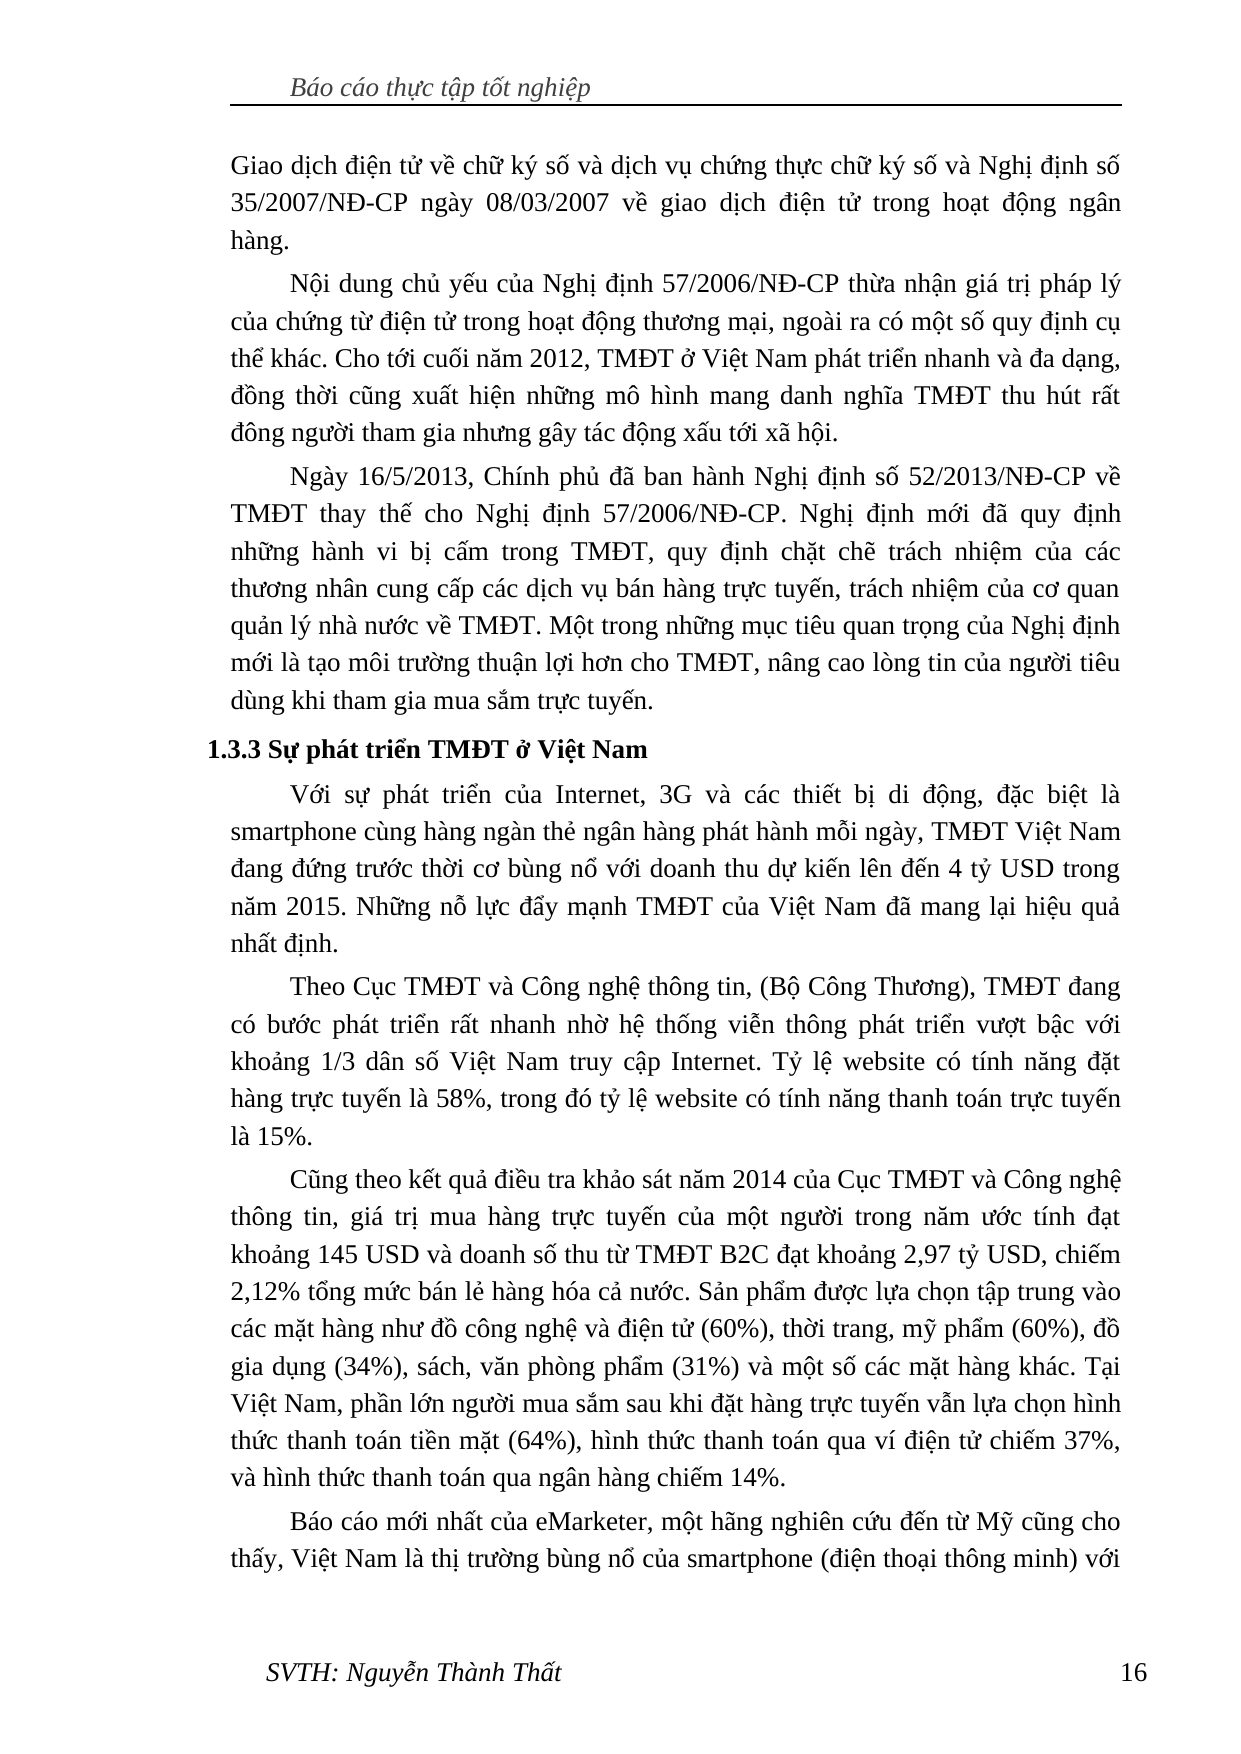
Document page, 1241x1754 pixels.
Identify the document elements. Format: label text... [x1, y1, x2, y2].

subtitle 1.3.3 Sự phát triển TMĐT ở Việt Nam [207, 733, 1122, 765]
text Với sự phát triển của Internet, 3G và các thiết bị di động, đặc biệt là smartphone cùng hàng ngàn thẻ ngân hàng phát hành mỗi ngày, TMĐT Việt Nam đang đứng trước thời cơ bùng nổ với doanh thu dự kiến lên đến 4 tỷ USD trong năm 2015. Những nỗ lực đẩy mạnh TMĐT của Việt Nam đã mang lại hiệu quả nhất định. [230, 778, 1122, 958]
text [230, 1505, 1122, 1573]
text Theo Cục TMĐT và Công nghệ thông tin, (Bộ Công Thương), TMĐT đang có bước phát triển rất nhanh nhờ hệ thống viễn thông phát triển vượt bậc với khoảng 1/3 dân số Việt Nam truy cập Internet. Tỷ lệ website có tính năng đặt hàng trực tuyến là 58%, trong đó tỷ lệ website có tính năng thanh toán trực tuyến là 15%. [230, 970, 1122, 1151]
text Ngày 16/5/2013, Chính phủ đã ban hành Nghị định số 52/2013/NĐ-CP về TMĐT thay thế cho Nghị định 57/2006/NĐ-CP. Nghị định mới đã quy định những hành vi bị cấm trong TMĐT, quy định chặt chẽ trách nhiệm của các thương nhân cung cấp các dịch vụ bán hàng trực tuyến, trách nhiệm của cơ quan quản lý nhà nước về TMĐT. Một trong những mục tiêu quan trọng của Nghị định mới là tạo môi trường thuận lợi hơn cho TMĐT, nâng cao lòng tin của người tiêu dùng khi tham gia mua sắm trực tuyến. [230, 460, 1122, 715]
text Nội dung chủ yếu của Nghị định 57/2006/NĐ-CP thừa nhận giá trị pháp lý của chứng từ điện tử trong hoạt động thương mại, ngoài ra có một số quy định cụ thể khác. Cho tới cuối năm 2012, TMĐT ở Việt Nam phát triển nhanh và đa dạng, đồng thời cũng xuất hiện những mô hình mang danh nghĩa TMĐT thu hút rất đông người tham gia nhưng gây tác động xấu tới xã hội. [230, 267, 1122, 448]
text Cũng theo kết quả điều tra khảo sát năm 2014 của Cục TMĐT và Công nghệ thông tin, giá trị mua hàng trực tuyến của một người trong năm ước tính đạt khoảng 145 USD và doanh số thu từ TMĐT B2C đạt khoảng 2,97 tỷ USD, chiếm 2,12% tổng mức bán lẻ hàng hóa cả nước. Sản phẩm được lựa chọn tập trung vào các mặt hàng như đồ công nghệ và điện tử (60%), thời trang, mỹ phẩm (60%), đồ gia dụng (34%), sách, văn phòng phẩm (31%) và một số các mặt hàng khác. Tại Việt Nam, phần lớn người mua sắm sau khi đặt hàng trực tuyến vẫn lựa chọn hình thức thanh toán tiền mặt (64%), hình thức thanh toán qua ví điện tử chiếm 37%, và hình thức thanh toán qua ngân hàng chiếm 14%. [230, 1163, 1122, 1493]
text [230, 149, 1122, 255]
